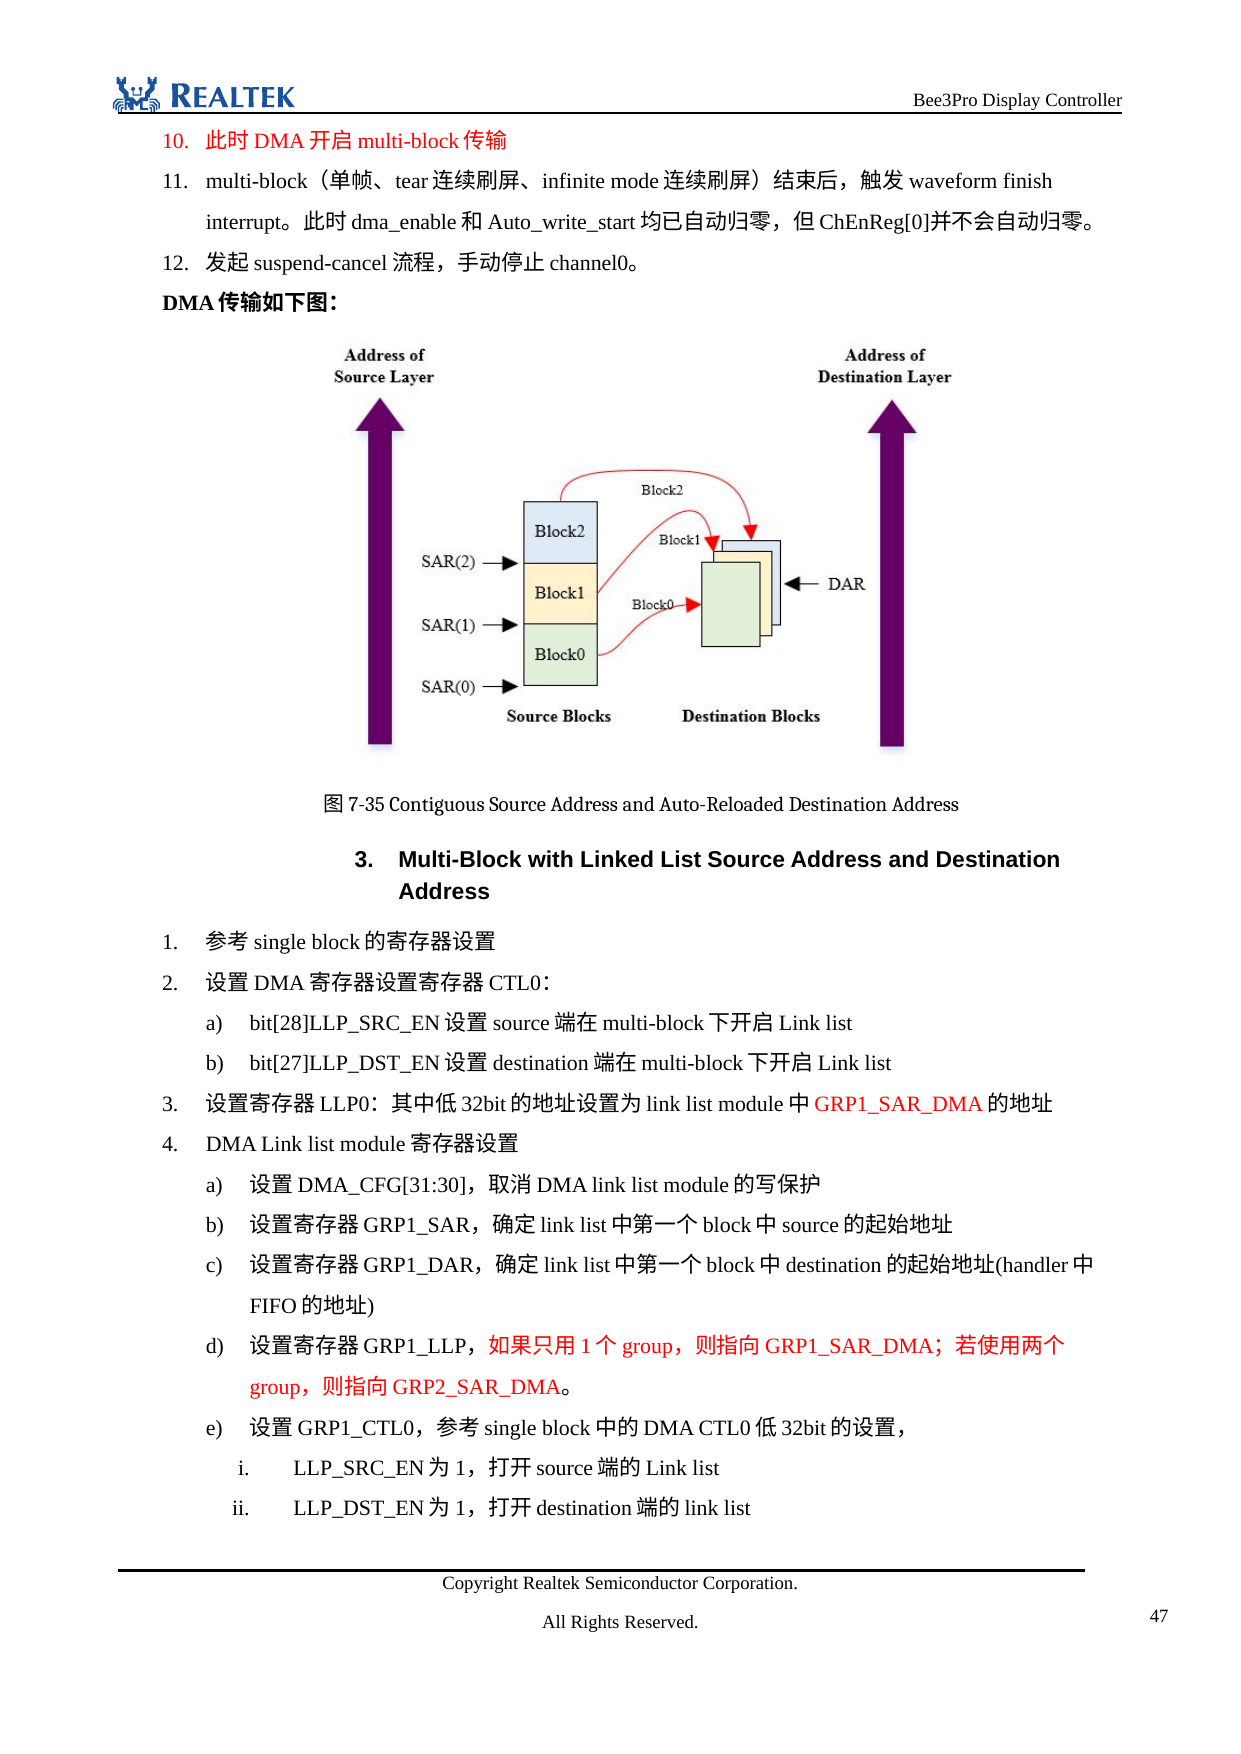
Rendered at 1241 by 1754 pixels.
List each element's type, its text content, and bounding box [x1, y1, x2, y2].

text DMA传输如下图： [118, 284, 1122, 317]
list 设置寄存器GRP1_LLP，如果只用1个group，则指向GRP1_SAR_DMA；若使用两个group，则指向GRP2_SAR_DMA。 [206, 1328, 1122, 1401]
subtitle Multi-Block with Linked List Source Address and Destination Address [354, 842, 1122, 907]
list 设置DMA_CFG[31:30]，取消DMA link list module的写保护 [206, 1166, 1122, 1199]
list LLP_SRC_EN为1，打开source端的Link list [249, 1449, 1122, 1482]
list 设置寄存器GRP1_SAR，确定link list中第一个block中source的起始地址 [206, 1207, 1122, 1239]
list 设置寄存器GRP1_DAR，确定link list中第一个block中destination的起始地址(handler中FIFO的地址) [206, 1247, 1122, 1320]
list bit[28]LLP_SRC_EN设置source端在multi-block下开启Link list [206, 1004, 1122, 1037]
list 此时DMA开启multi-block传输 [162, 123, 1122, 155]
list DMA Link list module寄存器设置 [162, 1126, 1122, 1158]
picture [324, 325, 960, 766]
list multi-block（单帧、tear连续刷屏、infinite mode连续刷屏）结束后，触发waveform finish interrupt。此时dma_enable和Auto_write_start均已自动归零，但ChEnReg[0]并不会自动归零。 [162, 163, 1122, 236]
list 参考single block的寄存器设置 [162, 924, 1122, 956]
list bit[27]LLP_DST_EN设置destination端在multi-block下开启Link list [206, 1045, 1122, 1077]
list 设置GRP1_CTL0，参考single block中的DMA CTL0低32bit的设置， [206, 1409, 1122, 1442]
list 设置DMA寄存器设置寄存器CTL0： [162, 964, 1122, 997]
list 发起suspend-cancel流程，手动停止channel0。 [162, 244, 1122, 277]
list LLP_DST_EN为1，打开destination端的link list [249, 1490, 1122, 1522]
list 设置寄存器LLP0：其中低32bit的地址设置为link list module中GRP1_SAR_DMA的地址 [162, 1085, 1122, 1118]
